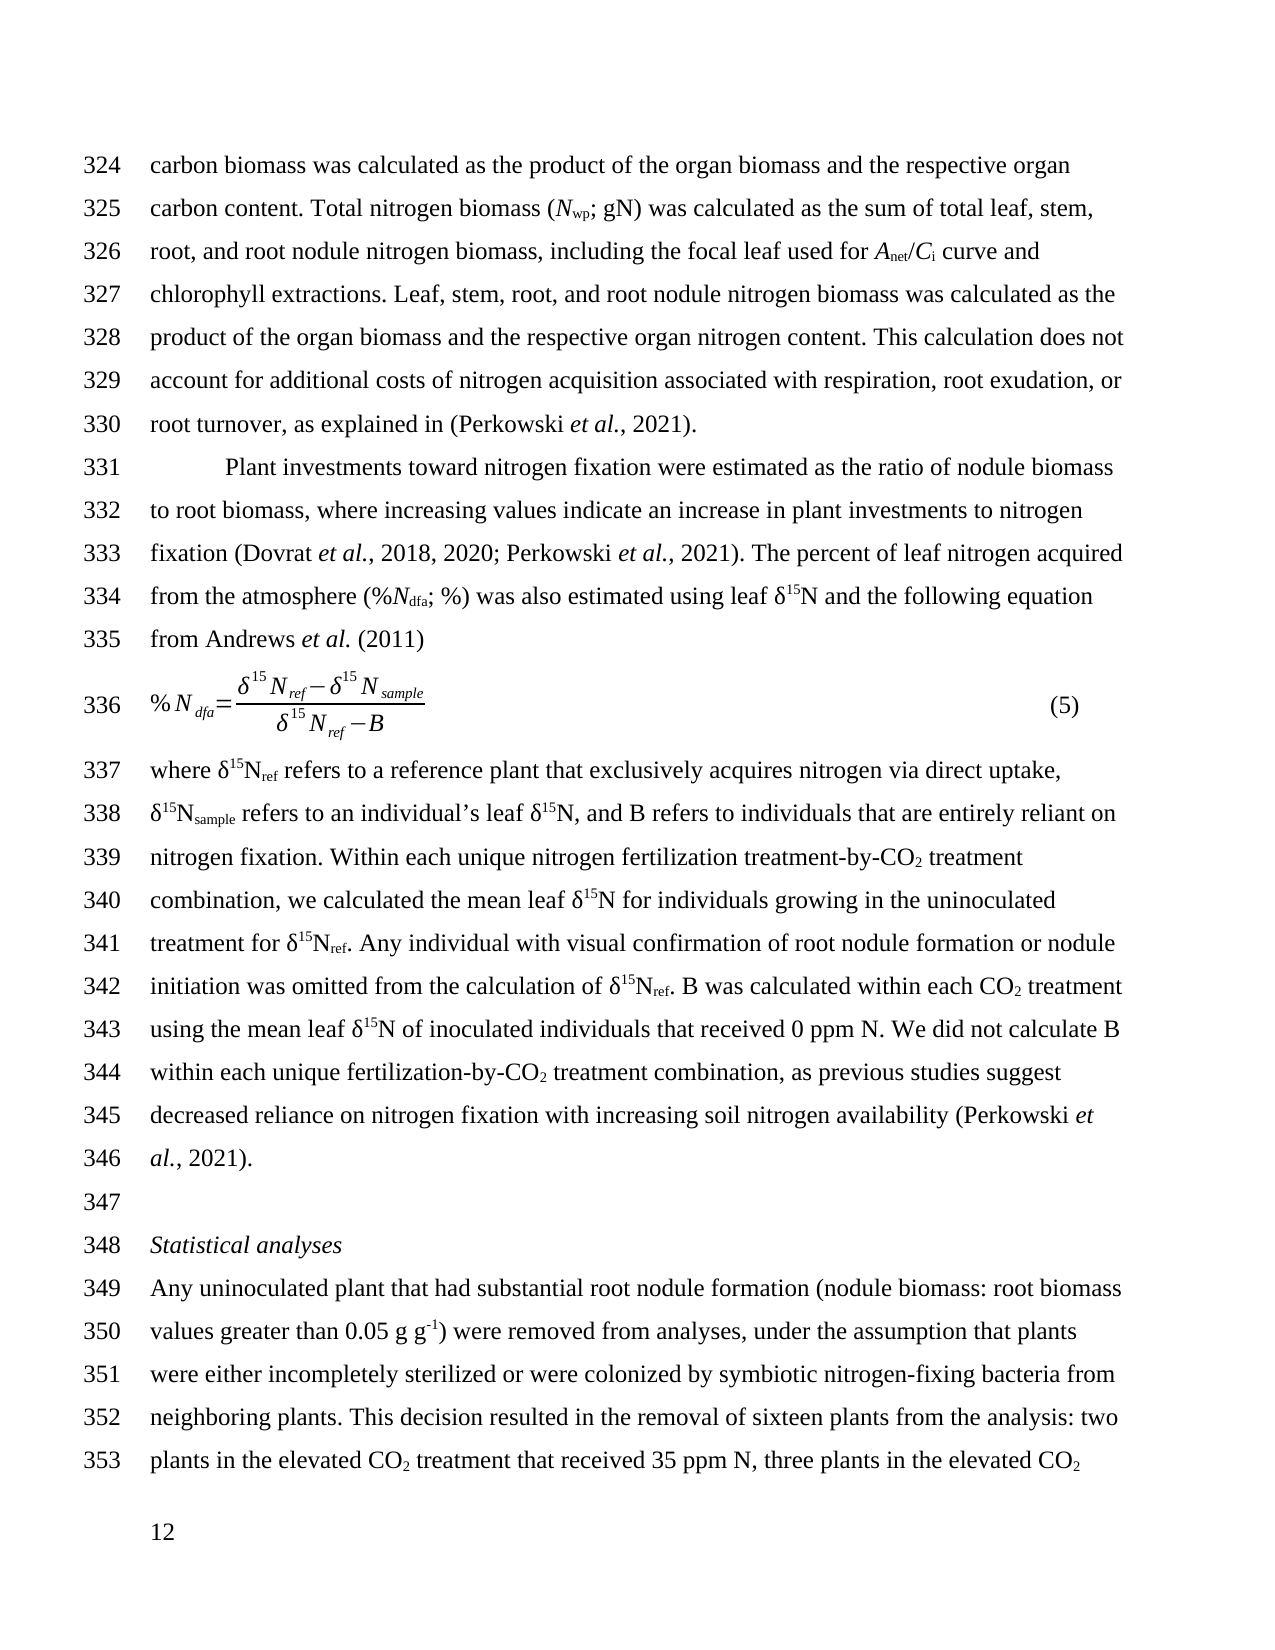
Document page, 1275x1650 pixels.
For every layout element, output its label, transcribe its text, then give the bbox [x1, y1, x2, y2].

text Plant investments toward nitrogen fixation were estimated as the ratio of nodule biomass to root biomass, where increasing values indicate an increase in plant investments to nitrogen fixation (Dovrat et al., 2018, 2020; Perkowski et al., 2021). The percent of leaf nitrogen acquired from the atmosphere (%Ndfa; %) was also estimated using leaf δ15N and the following equation from Andrews et al. (2011) [150, 452, 1125, 653]
text Statistical analyses [150, 1230, 1125, 1258]
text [150, 1273, 1125, 1474]
text (5) [150, 667, 1125, 741]
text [150, 150, 1125, 437]
text where δ15Nref refers to a reference plant that exclusively acquires nitrogen via direct uptake, δ15Nsample refers to an individual’s leaf δ15N, and B refers to individuals that are entirely reliant on nitrogen fixation. Within each unique nitrogen fertilization treatment-by-CO2 treatment combination, we calculated the mean leaf δ15N for individuals growing in the uninoculated treatment for δ15Nref. Any individual with visual confirmation of root nodule formation or nodule initiation was omitted from the calculation of δ15Nref. B was calculated within each CO2 treatment using the mean leaf δ15N of inoculated individuals that received 0 ppm N. We did not calculate B within each unique fertilization-by-CO2 treatment combination, as previous studies suggest decreased reliance on nitrogen fixation with increasing soil nitrogen availability (Perkowski et al., 2021). [150, 755, 1125, 1172]
